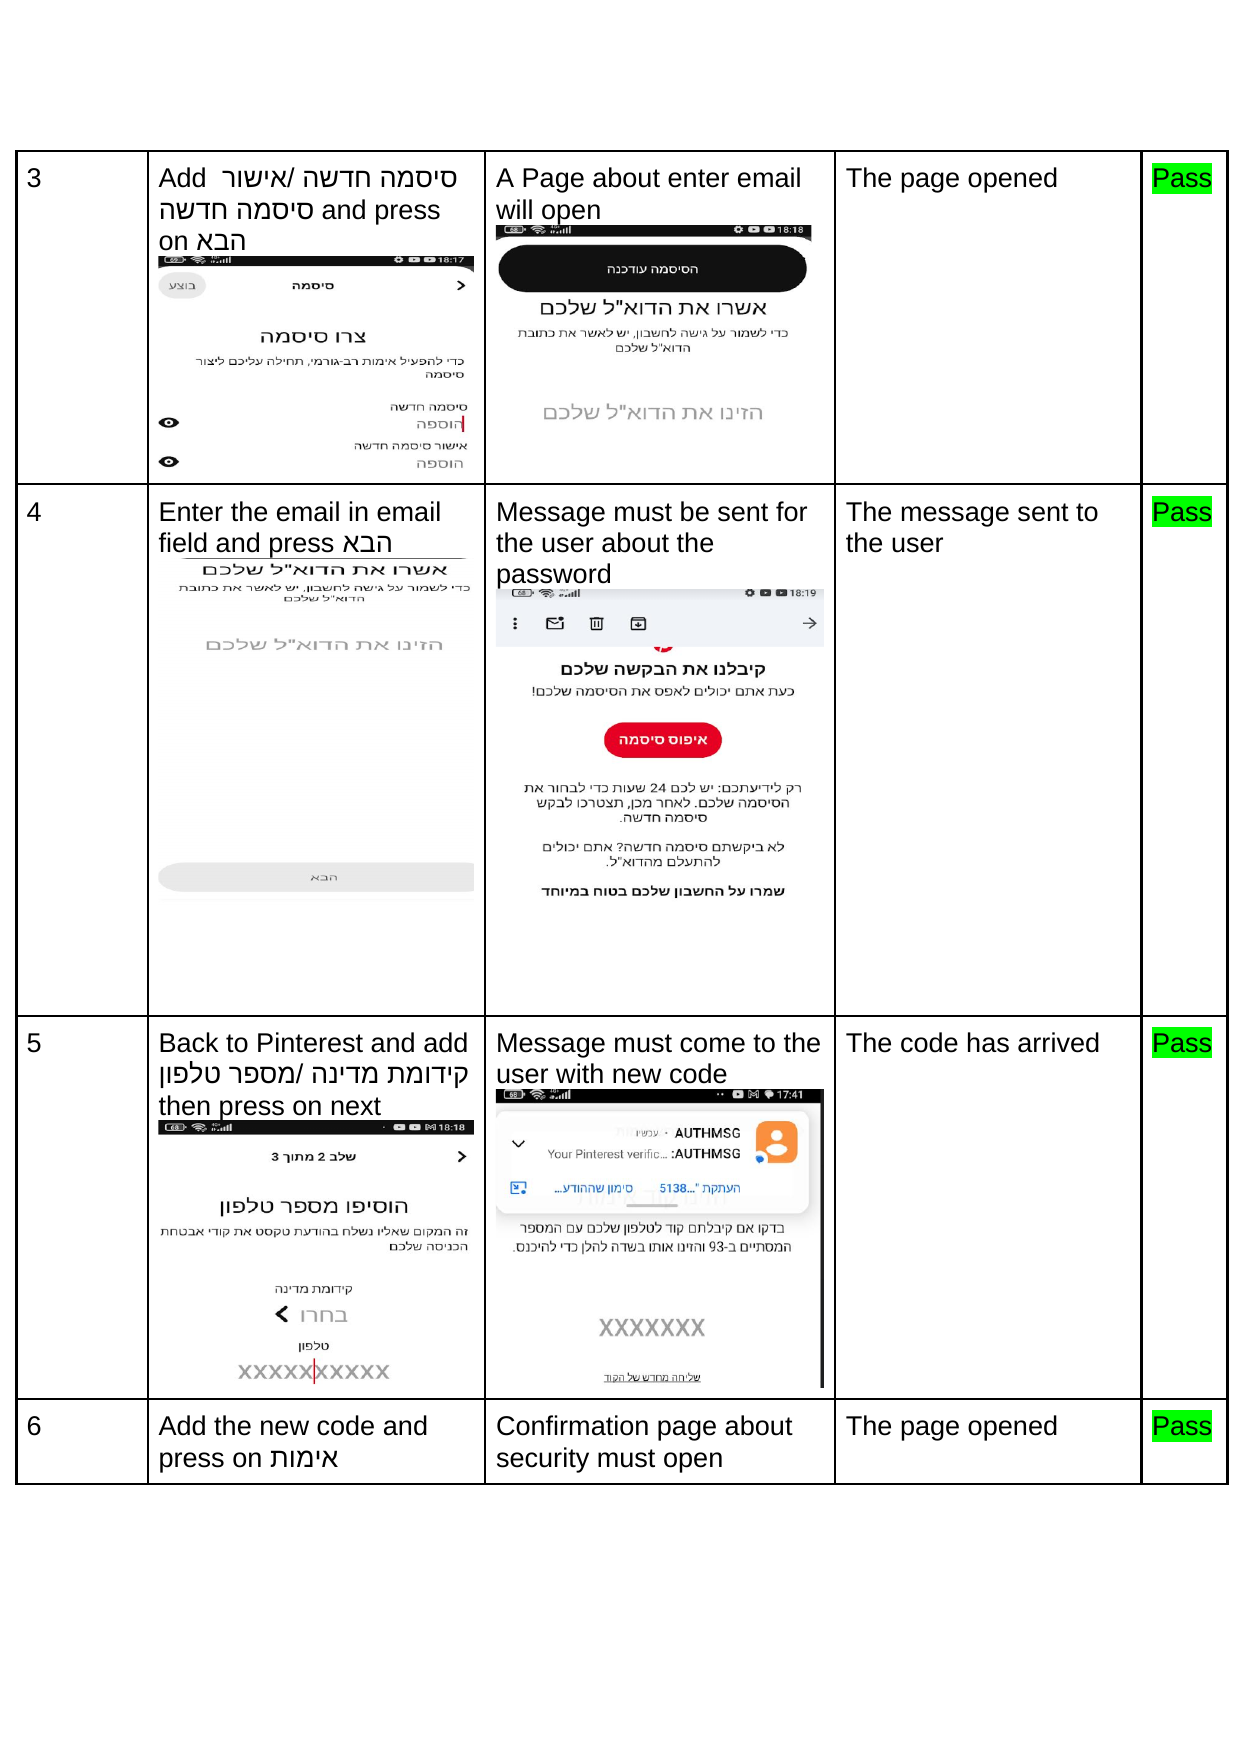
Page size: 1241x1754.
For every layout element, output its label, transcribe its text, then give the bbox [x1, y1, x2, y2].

table_cell The page opened [836, 152, 1140, 483]
table_cell Pass [1143, 152, 1226, 483]
picture [158, 558, 474, 905]
table_cell Message must be sent for the user about the password [486, 485, 834, 1014]
picture [495, 1089, 824, 1388]
table_cell The page opened [836, 1400, 1140, 1483]
table_cell Back to Pinterest and add קידומת מדינה /מספר טלפון then press on next [149, 1017, 484, 1398]
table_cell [149, 1400, 484, 1483]
picture [495, 225, 812, 427]
table_cell The code has arrived [836, 1017, 1140, 1398]
table_cell Message must come to the user with new code [486, 1017, 834, 1398]
table_cell The message sent to the user [836, 485, 1140, 1014]
table_cell Add סיסמה חדשה /אישור סיסמה חדשה and press on הבא [149, 152, 484, 483]
picture [158, 1120, 474, 1385]
table_cell 3 [18, 152, 147, 483]
table_cell 6 [18, 1400, 147, 1483]
table_cell 4 [18, 485, 147, 1014]
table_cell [486, 1400, 834, 1483]
picture [158, 256, 474, 473]
table_cell Enter the email in email field and press הבא [149, 485, 484, 1014]
table_cell 5 [18, 1017, 147, 1398]
table_cell Pass [1143, 1400, 1226, 1483]
table_cell A Page about enter email will open [486, 152, 834, 483]
table_cell Pass [1143, 485, 1226, 1014]
table_cell Pass [1143, 1017, 1226, 1398]
picture [495, 589, 824, 910]
